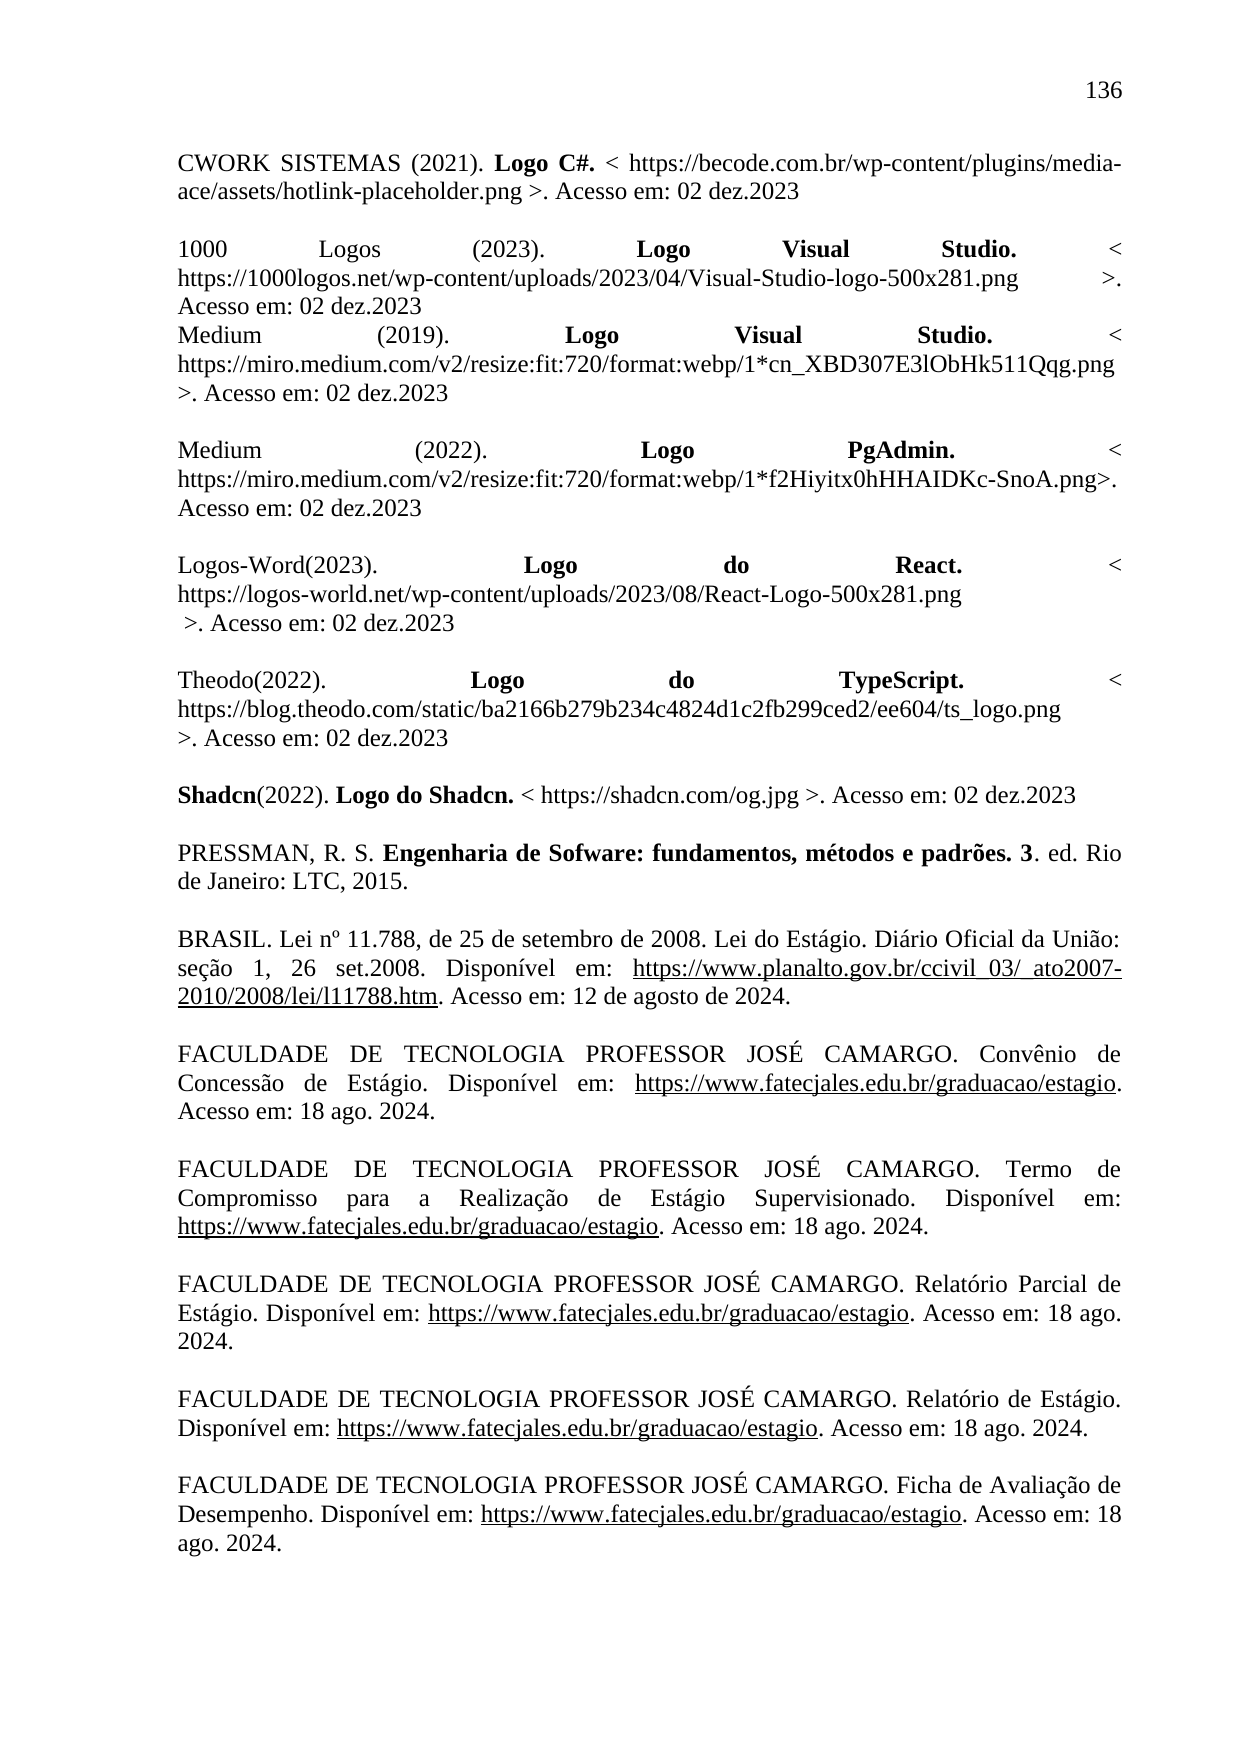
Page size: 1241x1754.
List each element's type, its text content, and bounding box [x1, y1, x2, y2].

text 1000 Logos (2023). Logo Visual Studio. < https://1000logos.net/wp-content/uploads/2023/04/Visual-Studio-logo-500x281.png >. Acesso em: 02 dez.2023 [177, 234, 1122, 320]
text FACULDADE DE TECNOLOGIA PROFESSOR JOSÉ CAMARGO. Ficha de Avaliação de Desempenho. Disponível em: https://www.fatecjales.edu.br/graduacao/estagio. Acesso em: 18 ago. 2024. [177, 1470, 1122, 1556]
text CWORK SISTEMAS (2021). Logo C#. < https://becode.com.br/wp-content/plugins/media-ace/assets/hotlink-placeholder.png >. Acesso em: 02 dez.2023 [177, 148, 1122, 205]
text Medium (2019). Logo Visual Studio. < https://miro.medium.com/v2/resize:fit:720/format:webp/1*cn_XBD307E3lObHk511Qqg.png >. Acesso em: 02 dez.2023 [177, 320, 1122, 406]
text Medium (2022). Logo PgAdmin. < https://miro.medium.com/v2/resize:fit:720/format:webp/1*f2Hiyitx0hHHAIDKc-SnoA.png>. Acesso em: 02 dez.2023 [177, 435, 1122, 521]
text FACULDADE DE TECNOLOGIA PROFESSOR JOSÉ CAMARGO. Relatório de Estágio. Disponível em: https://www.fatecjales.edu.br/graduacao/estagio. Acesso em: 18 ago. 2024. [177, 1384, 1122, 1441]
text FACULDADE DE TECNOLOGIA PROFESSOR JOSÉ CAMARGO. Convênio de Concessão de Estágio. Disponível em: https://www.fatecjales.edu.br/graduacao/estagio. Acesso em: 18 ago. 2024. [177, 1039, 1122, 1125]
text FACULDADE DE TECNOLOGIA PROFESSOR JOSÉ CAMARGO. Termo de Compromisso para a Realização de Estágio Supervisionado. Disponível em: https://www.fatecjales.edu.br/graduacao/estagio. Acesso em: 18 ago. 2024. [177, 1154, 1122, 1240]
text Theodo(2022). Logo do TypeScript. < https://blog.theodo.com/static/ba2166b279b234c4824d1c2fb299ced2/ee604/ts_logo.png [177, 665, 1122, 723]
text PRESSMAN, R. S. Engenharia de Sofware: fundamentos, métodos e padrões. 3. ed. Rio de Janeiro: LTC, 2015. [177, 838, 1122, 895]
text >. Acesso em: 02 dez.2023 [177, 608, 1122, 636]
text >. Acesso em: 02 dez.2023 [177, 723, 1122, 751]
text Shadcn(2022). Logo do Shadcn. < https://shadcn.com/og.jpg >. Acesso em: 02 dez.2023 [177, 780, 1122, 809]
text Logos-Word(2023). Logo do React. < https://logos-world.net/wp-content/uploads/2023/08/React-Logo-500x281.png [177, 550, 1122, 608]
text BRASIL. Lei nº 11.788, de 25 de setembro de 2008. Lei do Estágio. Diário Oficial da União: seção 1, 26 set.2008. Disponível em: https://www.planalto.gov.br/ccivil_03/_ato2007-2010/2008/lei/l11788.htm. Acesso em: 12 de agosto de 2024. [177, 924, 1122, 1010]
text FACULDADE DE TECNOLOGIA PROFESSOR JOSÉ CAMARGO. Relatório Parcial de Estágio. Disponível em: https://www.fatecjales.edu.br/graduacao/estagio. Acesso em: 18 ago. 2024. [177, 1269, 1122, 1355]
